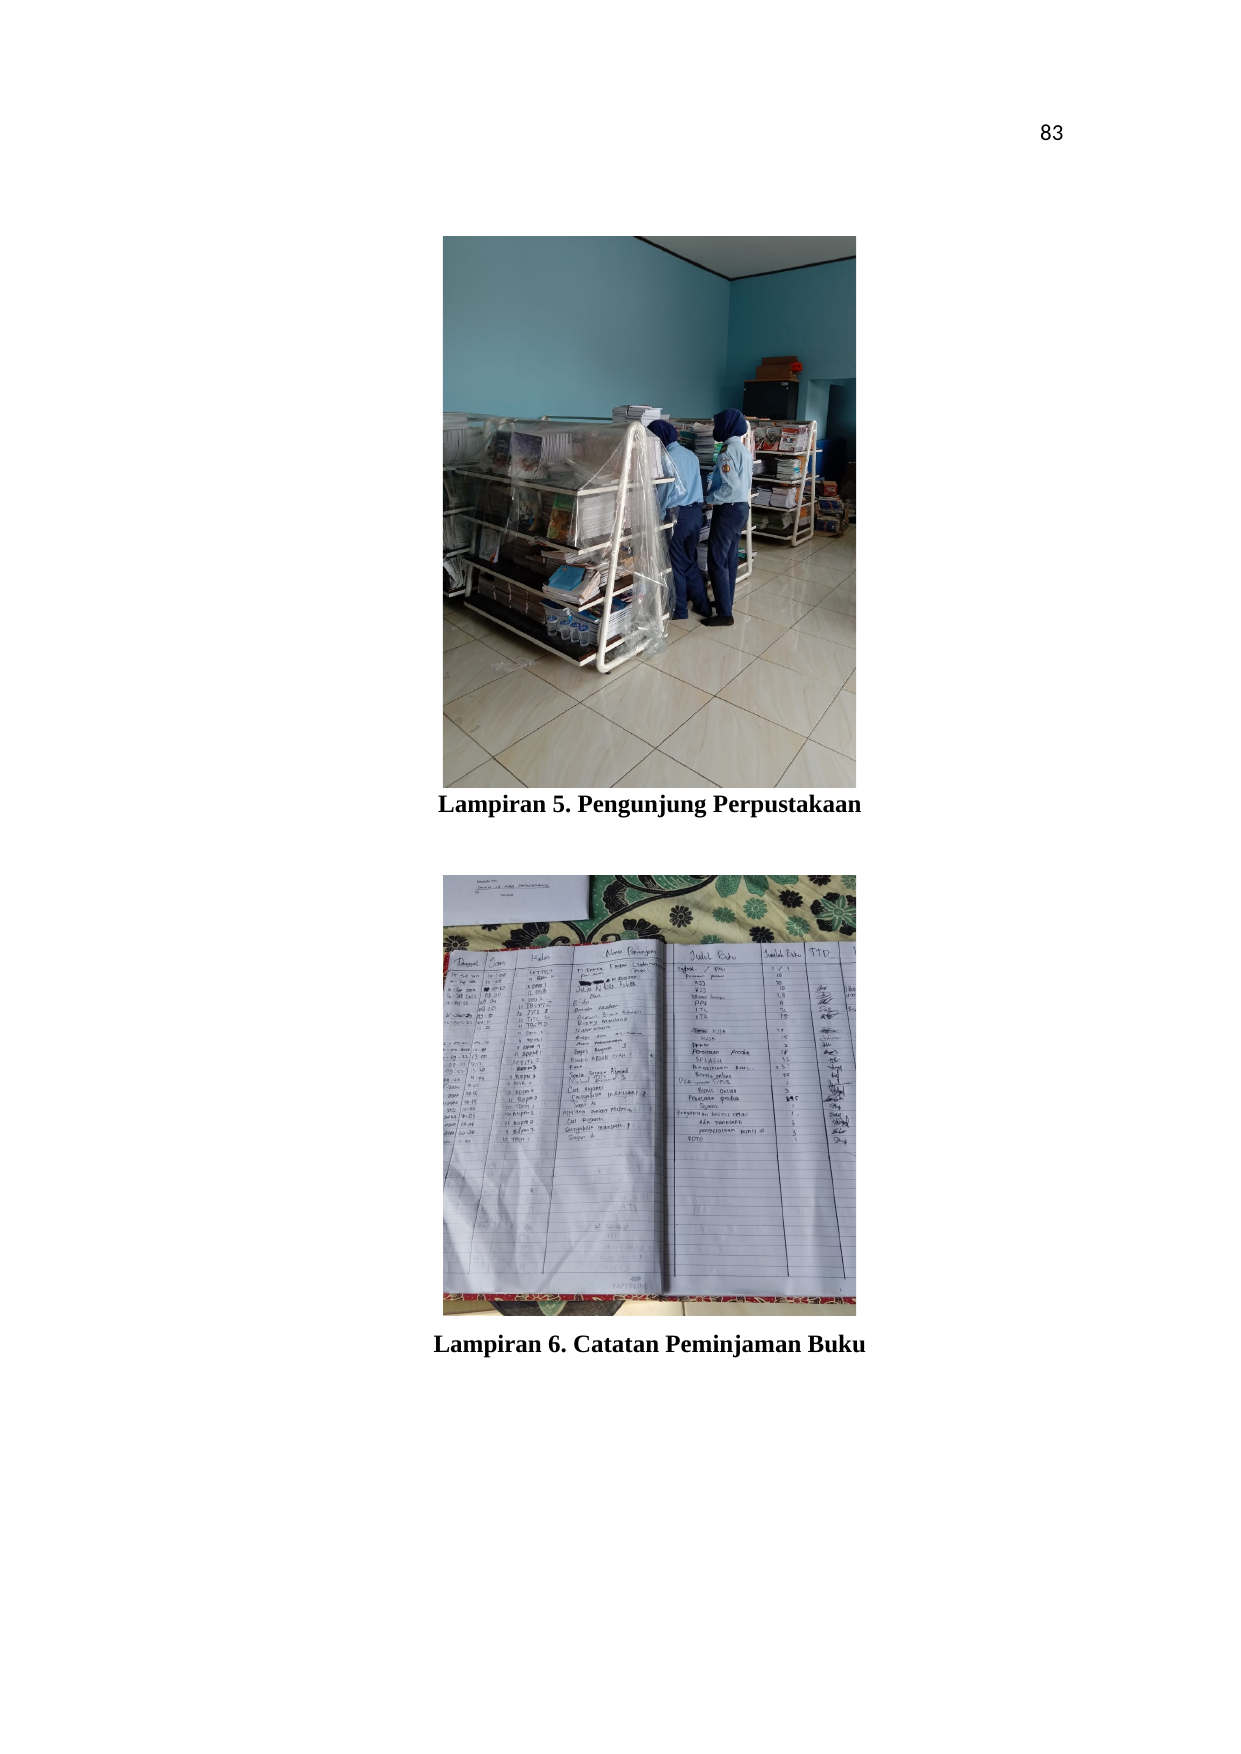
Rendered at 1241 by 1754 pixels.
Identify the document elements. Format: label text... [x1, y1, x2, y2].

picture [443, 875, 857, 1316]
subtitle Lampiran 6. Catatan Peminjaman Buku [236, 1329, 1063, 1358]
subtitle Lampiran 5. Pengunjung Perpustakaan [236, 789, 1063, 818]
picture [442, 236, 857, 788]
